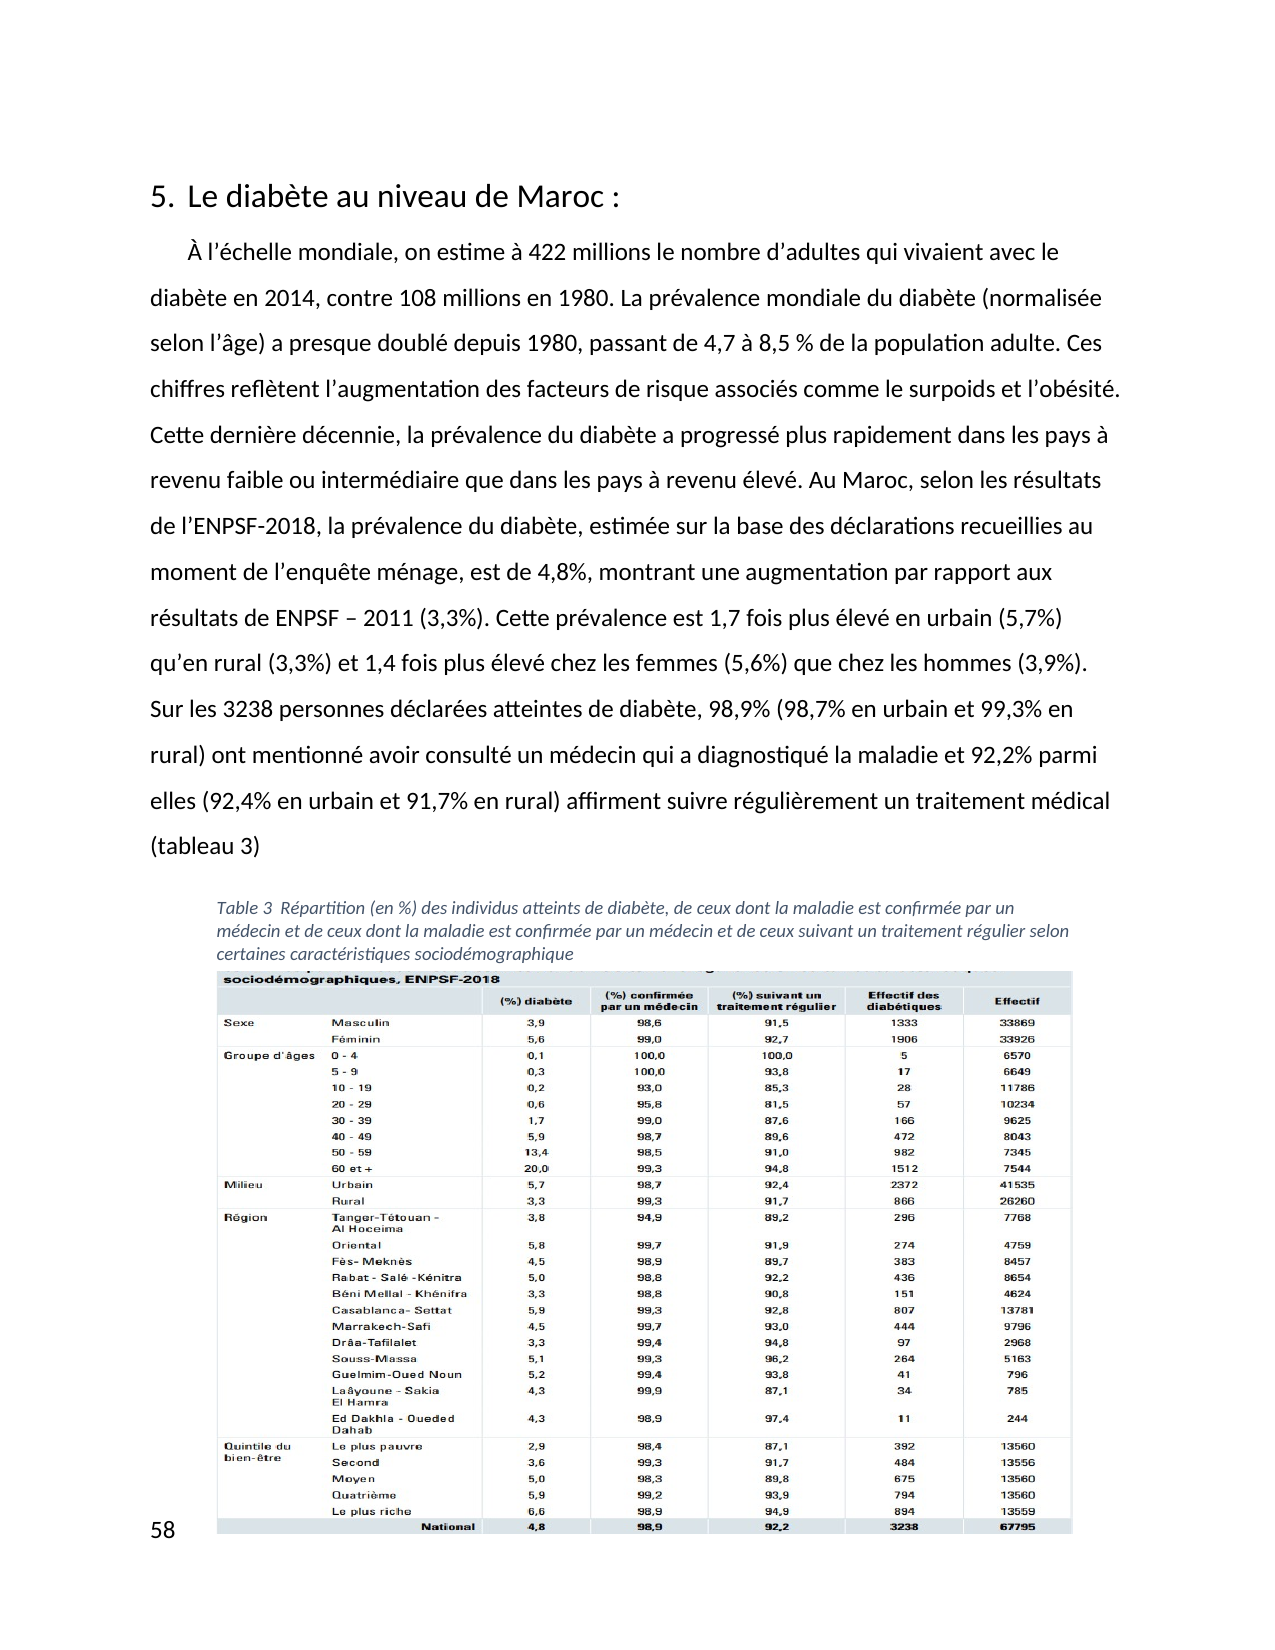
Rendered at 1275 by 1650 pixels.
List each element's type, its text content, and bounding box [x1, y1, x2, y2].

subtitle Le diabète au niveau de Maroc : [150, 175, 1125, 216]
text À l’échelle mondiale, on estime à 422 millions le nombre d’adultes qui vivaient avec le diabète en 2014, contre 108 millions en 1980. La prévalence mondiale du diabète (normalisée selon l’âge) a presque doublé depuis 1980, passant de 4,7 à 8,5 % de la population adulte. Ces chiffres reflètent l’augmentation des facteurs de risque associés comme le surpoids et l’obésité. Cette dernière décennie, la prévalence du diabète a progressé plus rapidement dans les pays à revenu faible ou intermédiaire que dans les pays à revenu élevé. Au Maroc, selon les résultats de l’ENPSF-2018, la prévalence du diabète, estimée sur la base des déclarations recueillies au moment de l’enquête ménage, est de 4,8%, montrant une augmentation par rapport aux résultats de ENPSF – 2011 (3,3%). Cette prévalence est 1,7 fois plus élevé en urbain (5,7%) qu’en rural (3,3%) et 1,4 fois plus élevé chez les femmes (5,6%) que chez les hommes (3,9%). Sur les 3238 personnes déclarées atteintes de diabète, 98,9% (98,7% en urbain et 99,3% en rural) ont mentionné avoir consulté un médecin qui a diagnostiqué la maladie et 92,2% parmi elles (92,4% en urbain et 91,7% en rural) affirment suivre régulièrement un traitement médical (tableau 3) [150, 236, 1125, 861]
picture [216, 971, 1073, 1534]
